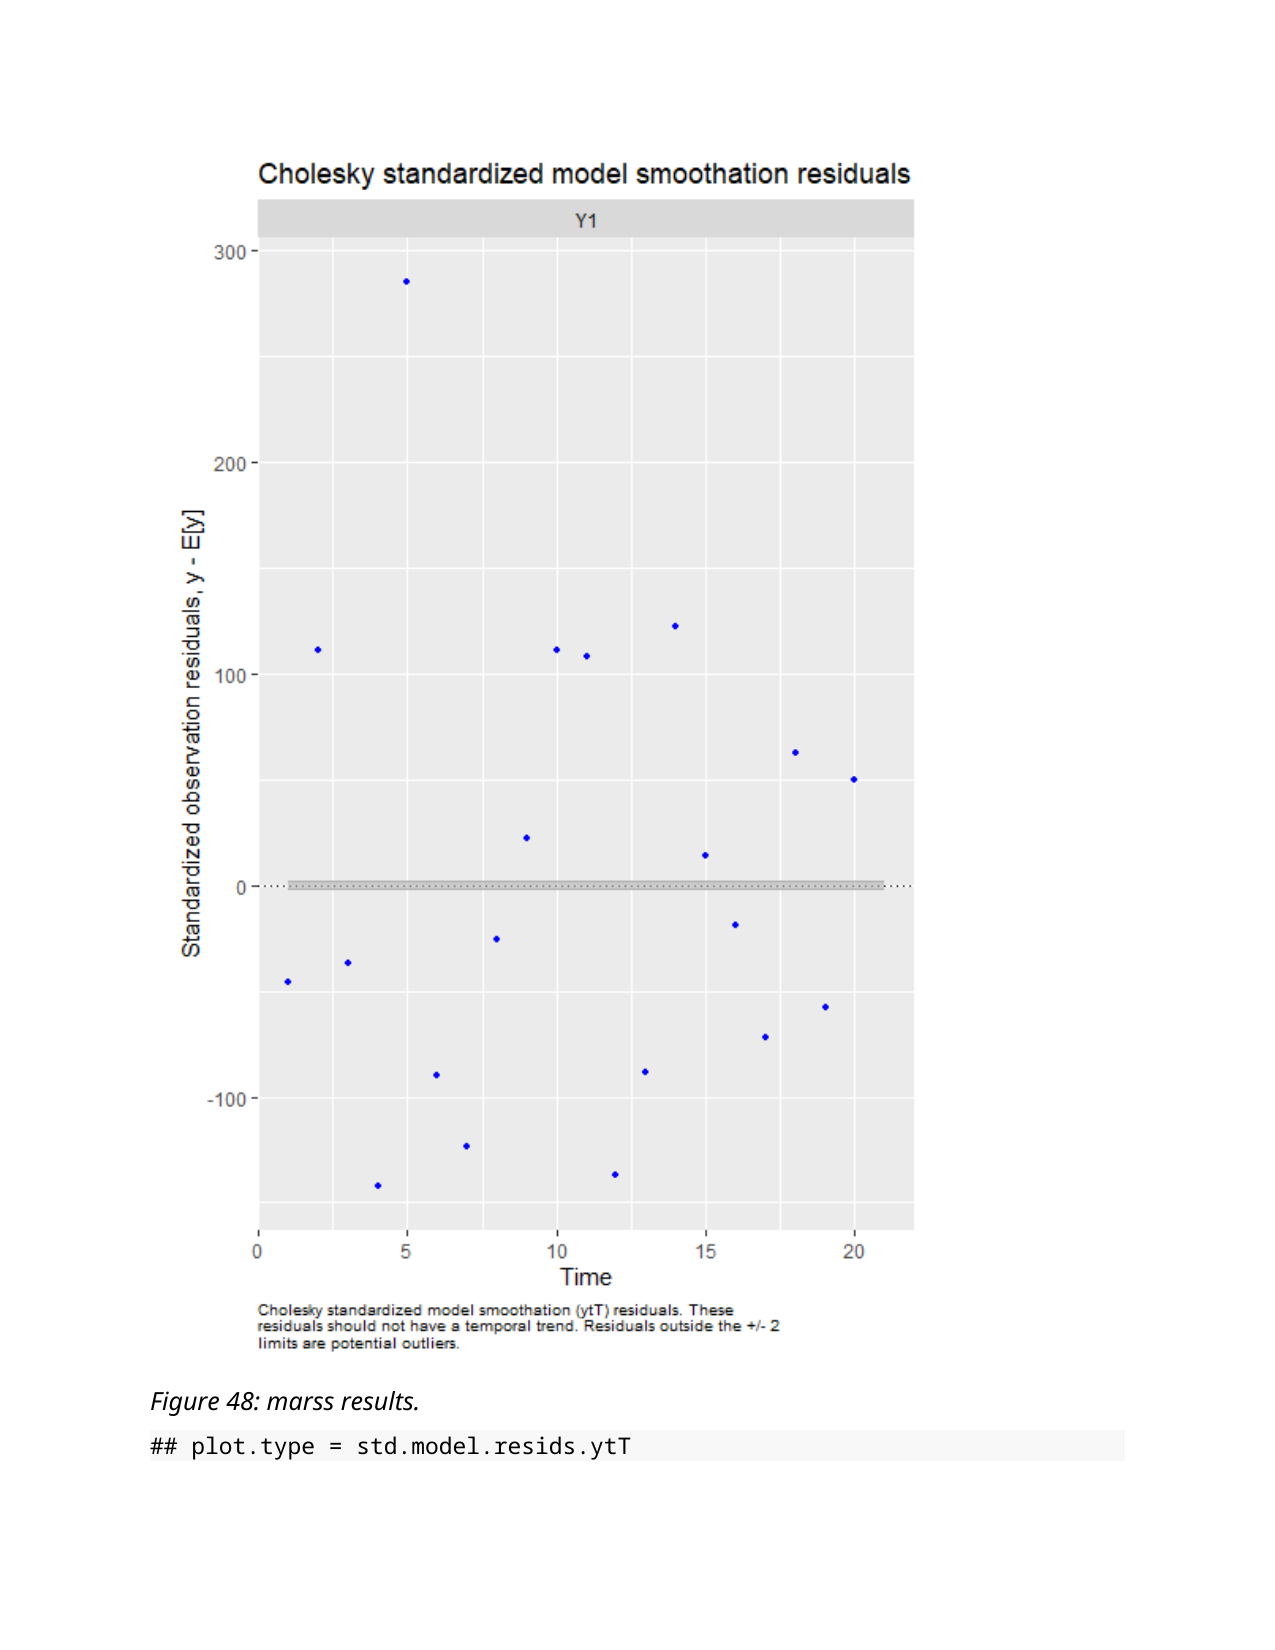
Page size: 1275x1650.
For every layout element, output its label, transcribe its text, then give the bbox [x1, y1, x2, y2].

text Figure 48: marss results. [150, 1383, 1125, 1417]
text ## plot.type = std.model.resids.ytT [150, 1430, 1125, 1461]
picture [168, 150, 927, 1363]
